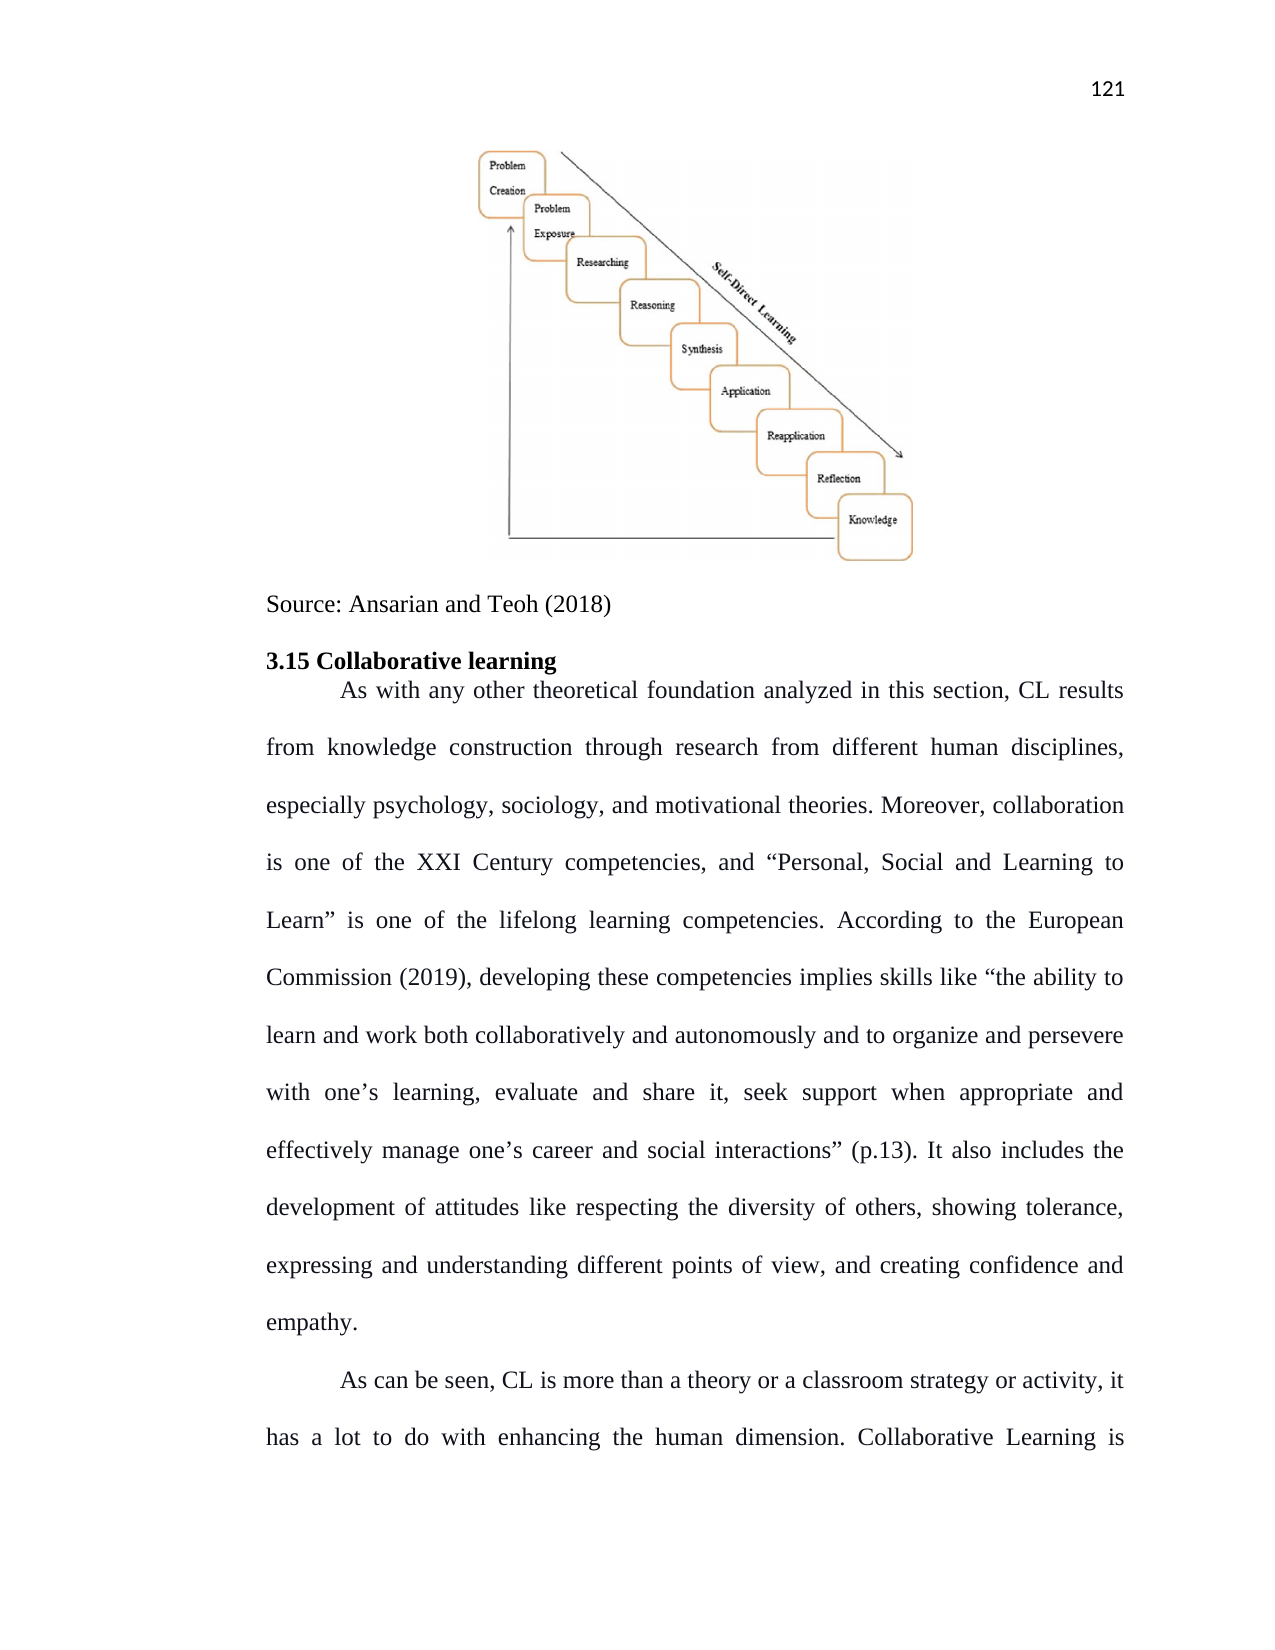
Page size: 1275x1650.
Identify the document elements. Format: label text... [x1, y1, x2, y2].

text As with any other theoretical foundation analyzed in this section, CL results from knowledge construction through research from different human disciplines, especially psychology, sociology, and motivational theories. Moreover, collaboration is one of the XXI Century competencies, and “Personal, Social and Learning to Learn” is one of the lifelong learning competencies. According to the European Commission (2019), developing these competencies implies skills like “the ability to learn and work both collaboratively and autonomously and to organize and persevere with one’s learning, evaluate and share it, seek support when appropriate and effectively manage one’s career and social interactions” (p.13). It also includes the development of attitudes like respecting the diversity of others, showing tolerance, expressing and understanding different points of view, and creating confidence and empathy. [266, 675, 1125, 1336]
subtitle 3.15 Collaborative learning [266, 646, 1125, 675]
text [266, 1365, 1125, 1451]
text Source: Ansarian and Teoh (2018) [266, 589, 1125, 617]
picture [477, 150, 913, 561]
